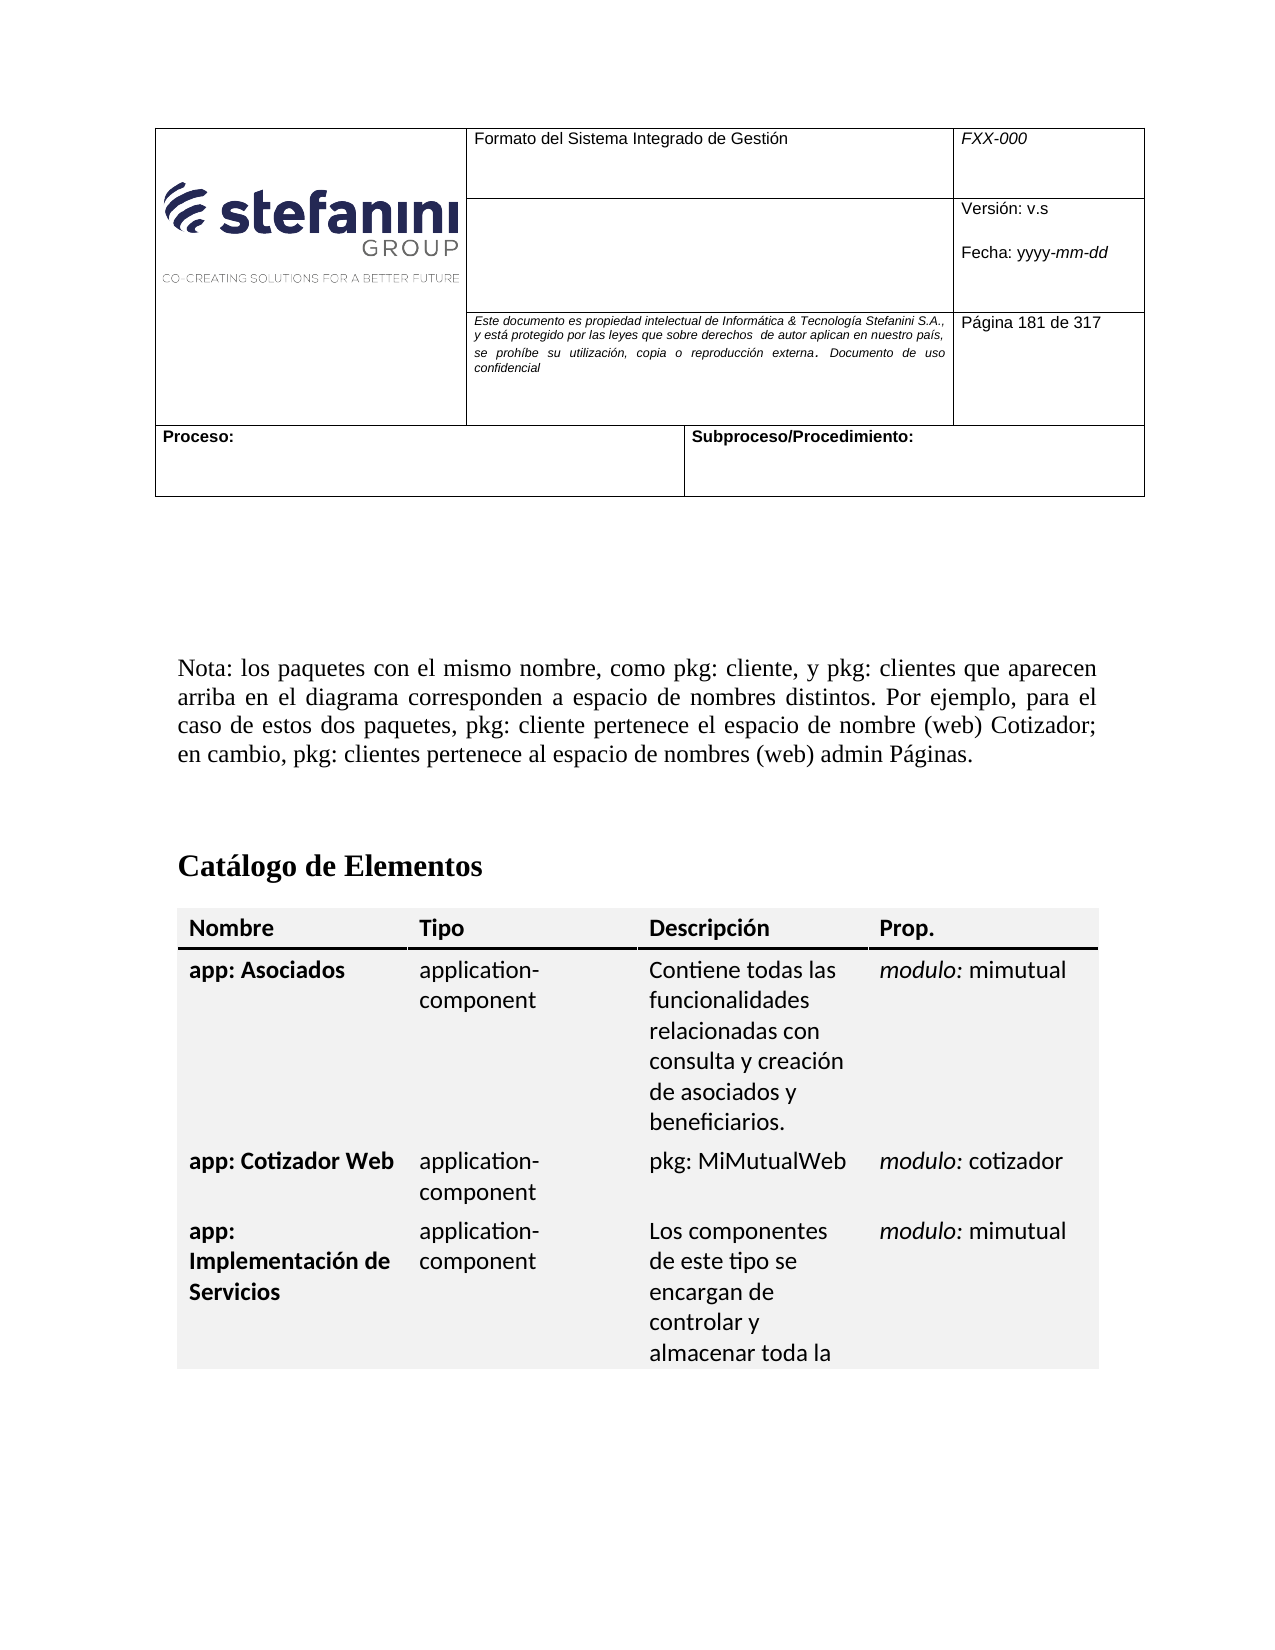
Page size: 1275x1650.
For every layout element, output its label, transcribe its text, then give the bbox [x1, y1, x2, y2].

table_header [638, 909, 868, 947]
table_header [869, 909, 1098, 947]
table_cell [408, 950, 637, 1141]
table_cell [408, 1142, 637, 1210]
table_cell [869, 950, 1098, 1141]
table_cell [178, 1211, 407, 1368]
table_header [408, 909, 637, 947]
text Nota: los paquetes con el mismo nombre, como pkg: cliente, y pkg: clientes que aparecen arriba en el diagrama corresponden a espacio de nombres distintos. Por ejemplo, para el caso de estos dos paquetes, pkg: cliente pertenece el espacio de nombre (web) Cotizador; en cambio, pkg: clientes pertenece al espacio de nombres (web) admin Páginas. [177, 653, 1098, 768]
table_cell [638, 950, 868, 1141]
picture [162, 182, 460, 286]
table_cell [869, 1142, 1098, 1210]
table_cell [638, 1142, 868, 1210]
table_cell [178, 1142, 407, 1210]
subtitle Catálogo de Elementos [177, 847, 1098, 883]
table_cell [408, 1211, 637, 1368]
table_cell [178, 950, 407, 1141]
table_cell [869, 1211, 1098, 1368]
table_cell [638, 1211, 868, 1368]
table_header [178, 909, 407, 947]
